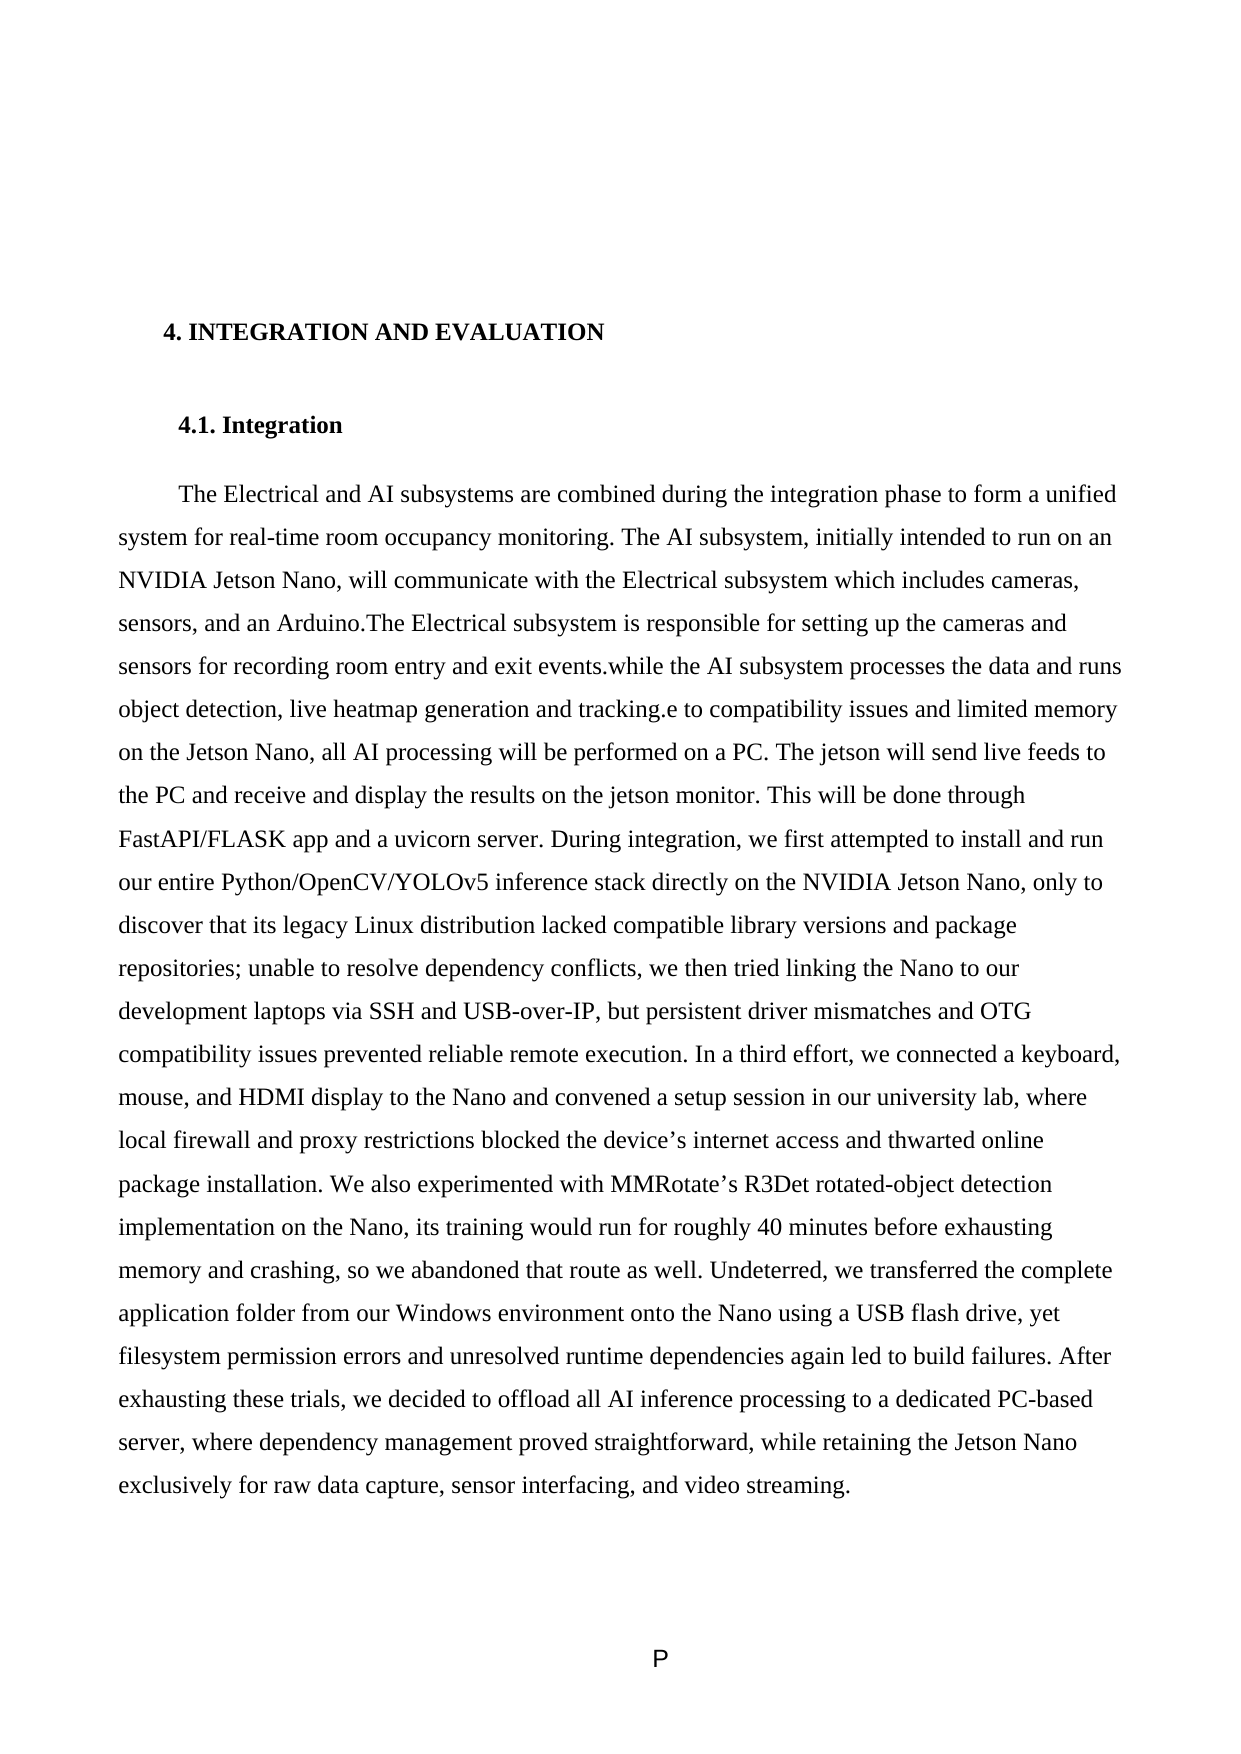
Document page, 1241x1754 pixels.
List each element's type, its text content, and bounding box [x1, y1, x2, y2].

subtitle 4. INTEGRATION AND EVALUATION [118, 317, 1122, 346]
text The Electrical and AI subsystems are combined during the integration phase to form a unified system for real-time room occupancy monitoring. The AI subsystem, initially intended to run on an NVIDIA Jetson Nano, will communicate with the Electrical subsystem which includes cameras, sensors, and an Arduino.The Electrical subsystem is responsible for setting up the cameras and sensors for recording room entry and exit events.while the AI subsystem processes the data and runs object detection, live heatmap generation and tracking.e to compatibility issues and limited memory on the Jetson Nano, all AI processing will be performed on a PC. The jetson will send live feeds to the PC and receive and display the results on the jetson monitor. This will be done through FastAPI/FLASK app and a uvicorn server. During integration, we first attempted to install and run our entire Python/OpenCV/YOLOv5 inference stack directly on the NVIDIA Jetson Nano, only to discover that its legacy Linux distribution lacked compatible library versions and package repositories; unable to resolve dependency conflicts, we then tried linking the Nano to our development laptops via SSH and USB-over-IP, but persistent driver mismatches and OTG compatibility issues prevented reliable remote execution. In a third effort, we connected a keyboard, mouse, and HDMI display to the Nano and convened a setup session in our university lab, where local firewall and proxy restrictions blocked the device’s internet access and thwarted online package installation. We also experimented with MMRotate’s R3Det rotated-object detection implementation on the Nano, its training would run for roughly 40 minutes before exhausting memory and crashing, so we abandoned that route as well. Undeterred, we transferred the complete application folder from our Windows environment onto the Nano using a USB flash drive, yet filesystem permission errors and unresolved runtime dependencies again led to build failures. After exhausting these trials, we decided to offload all AI inference processing to a dedicated PC-based server, where dependency management proved straightforward, while retaining the Jetson Nano exclusively for raw data capture, sensor interfacing, and video streaming. [118, 479, 1122, 1499]
subtitle 4.1. Integration [118, 411, 1122, 439]
